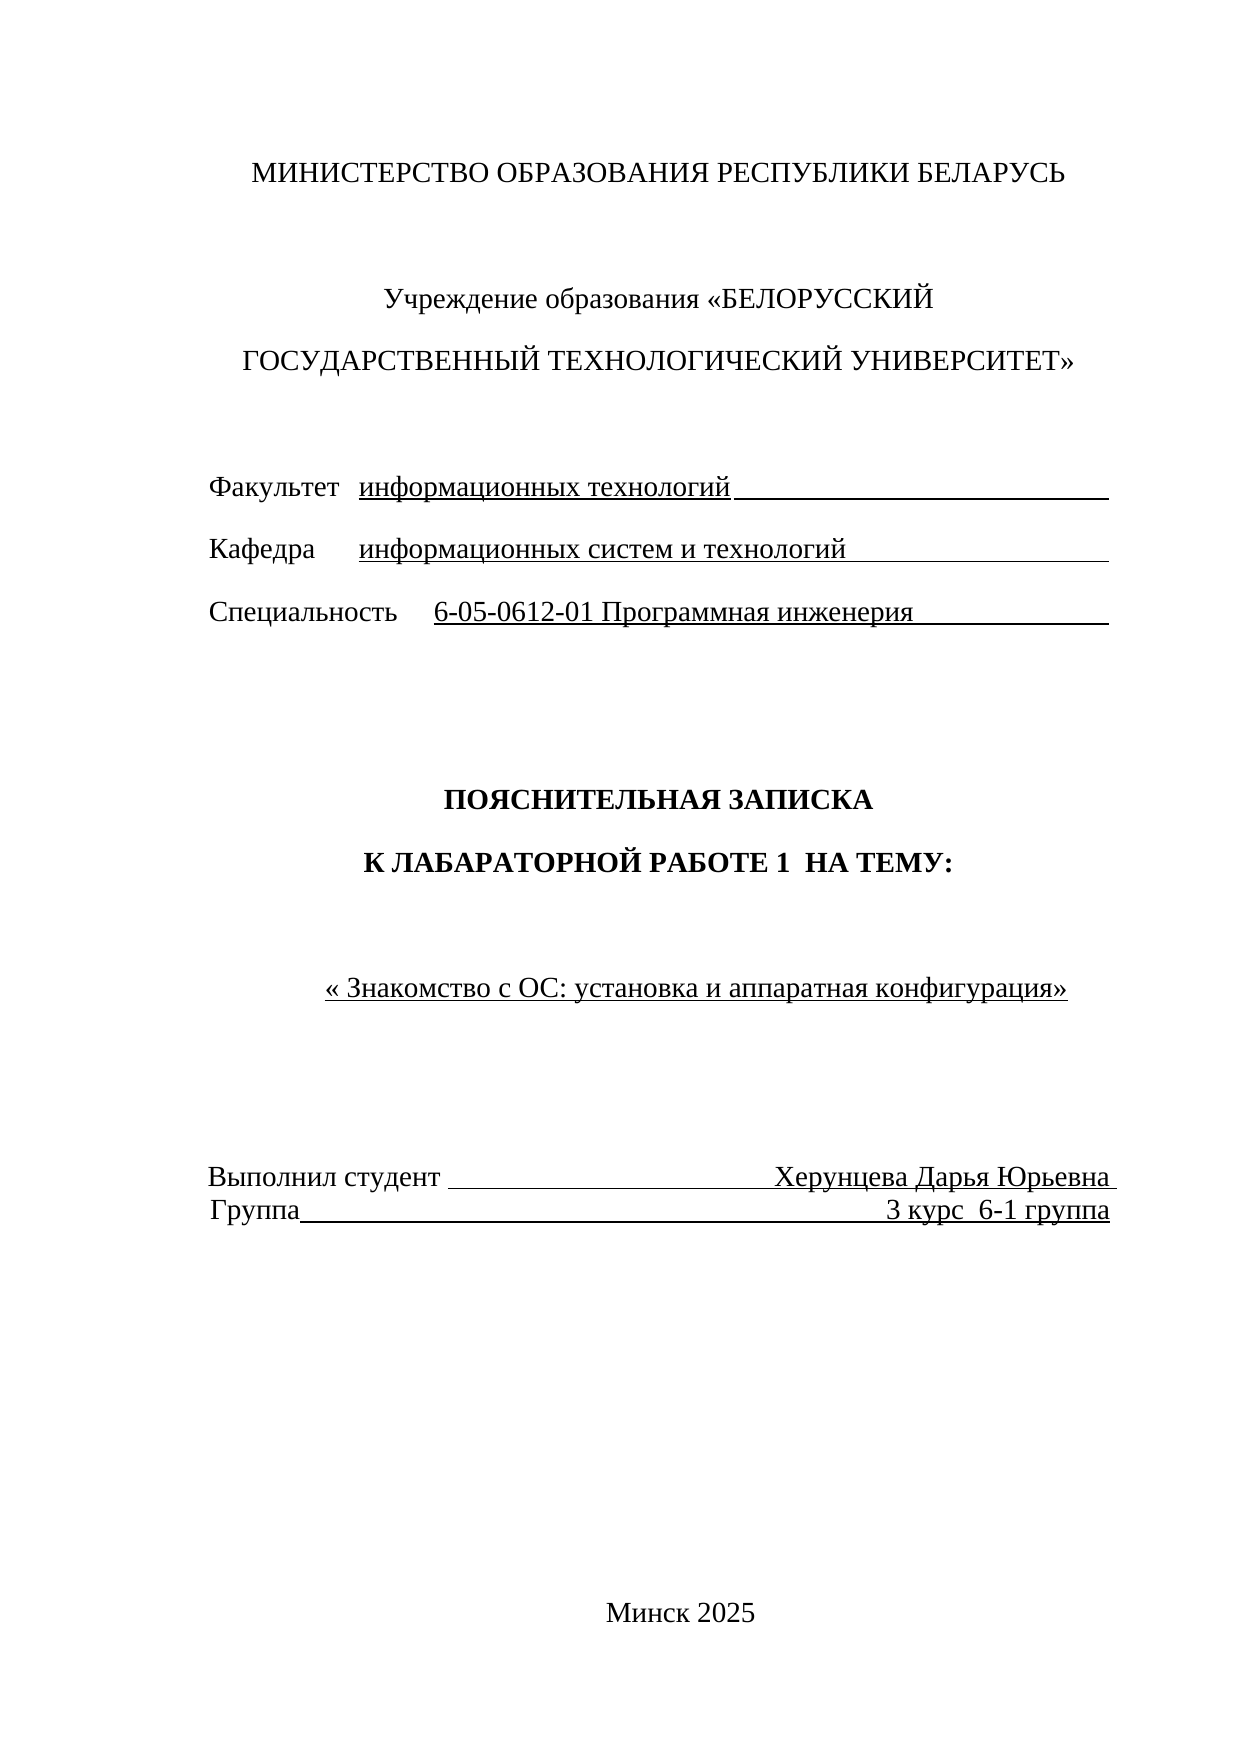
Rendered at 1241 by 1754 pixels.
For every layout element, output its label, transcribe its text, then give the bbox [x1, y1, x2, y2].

text ПОЯСНИТЕЛЬНАЯ ЗАПИСКА [136, 782, 1181, 816]
text « Знакомство с ОС: установка и аппаратная конфигурация» [136, 971, 1181, 1004]
text К ЛАБАРАТОРНОЙ РАБОТЕ 1 НА ТЕМУ: [136, 845, 1181, 879]
text МИНИСТЕРСТВО ОБРАЗОВАНИЯ РЕСПУБЛИКИ БЕЛАРУСЬ [136, 155, 1181, 189]
text ГОСУДАРСТВЕННЫЙ ТЕХНОЛОГИЧЕСКИЙ УНИВЕРСИТЕТ» [136, 343, 1181, 377]
text Группа 3 курс 6-1 группа [136, 1192, 1181, 1226]
text Факультет информационных технологий [136, 469, 1181, 502]
text Специальность 6-05-0612-01 Программная инженерия [136, 594, 1181, 628]
text Минск 2025 [106, 1595, 1181, 1628]
text Учреждение образования «БЕЛОРУССКИЙ [136, 281, 1181, 314]
text Выполнил студент Херунцева Дарья Юрьевна [136, 1159, 1181, 1192]
text Кафедра информационных систем и технологий [136, 532, 1181, 565]
